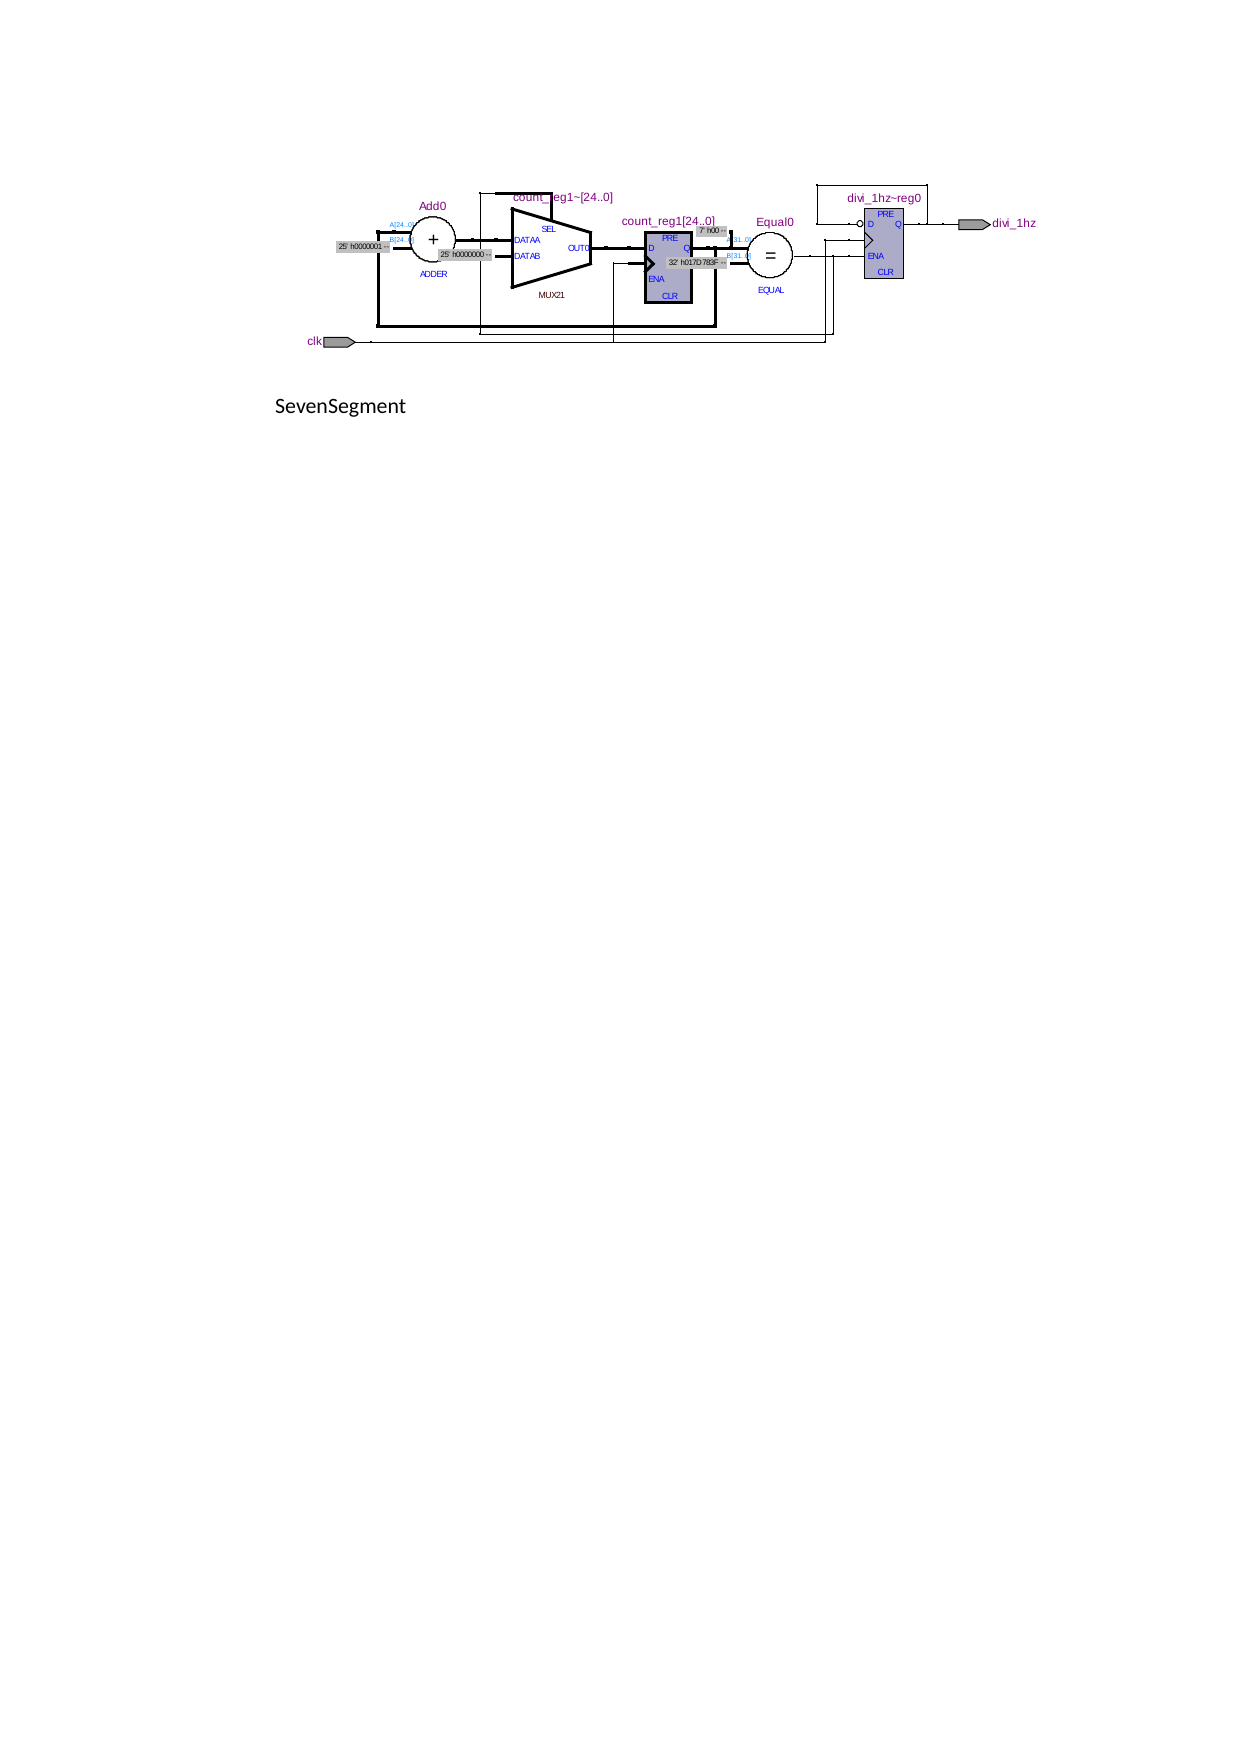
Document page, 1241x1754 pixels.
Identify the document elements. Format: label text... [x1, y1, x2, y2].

list SevenSegment [275, 389, 1053, 422]
